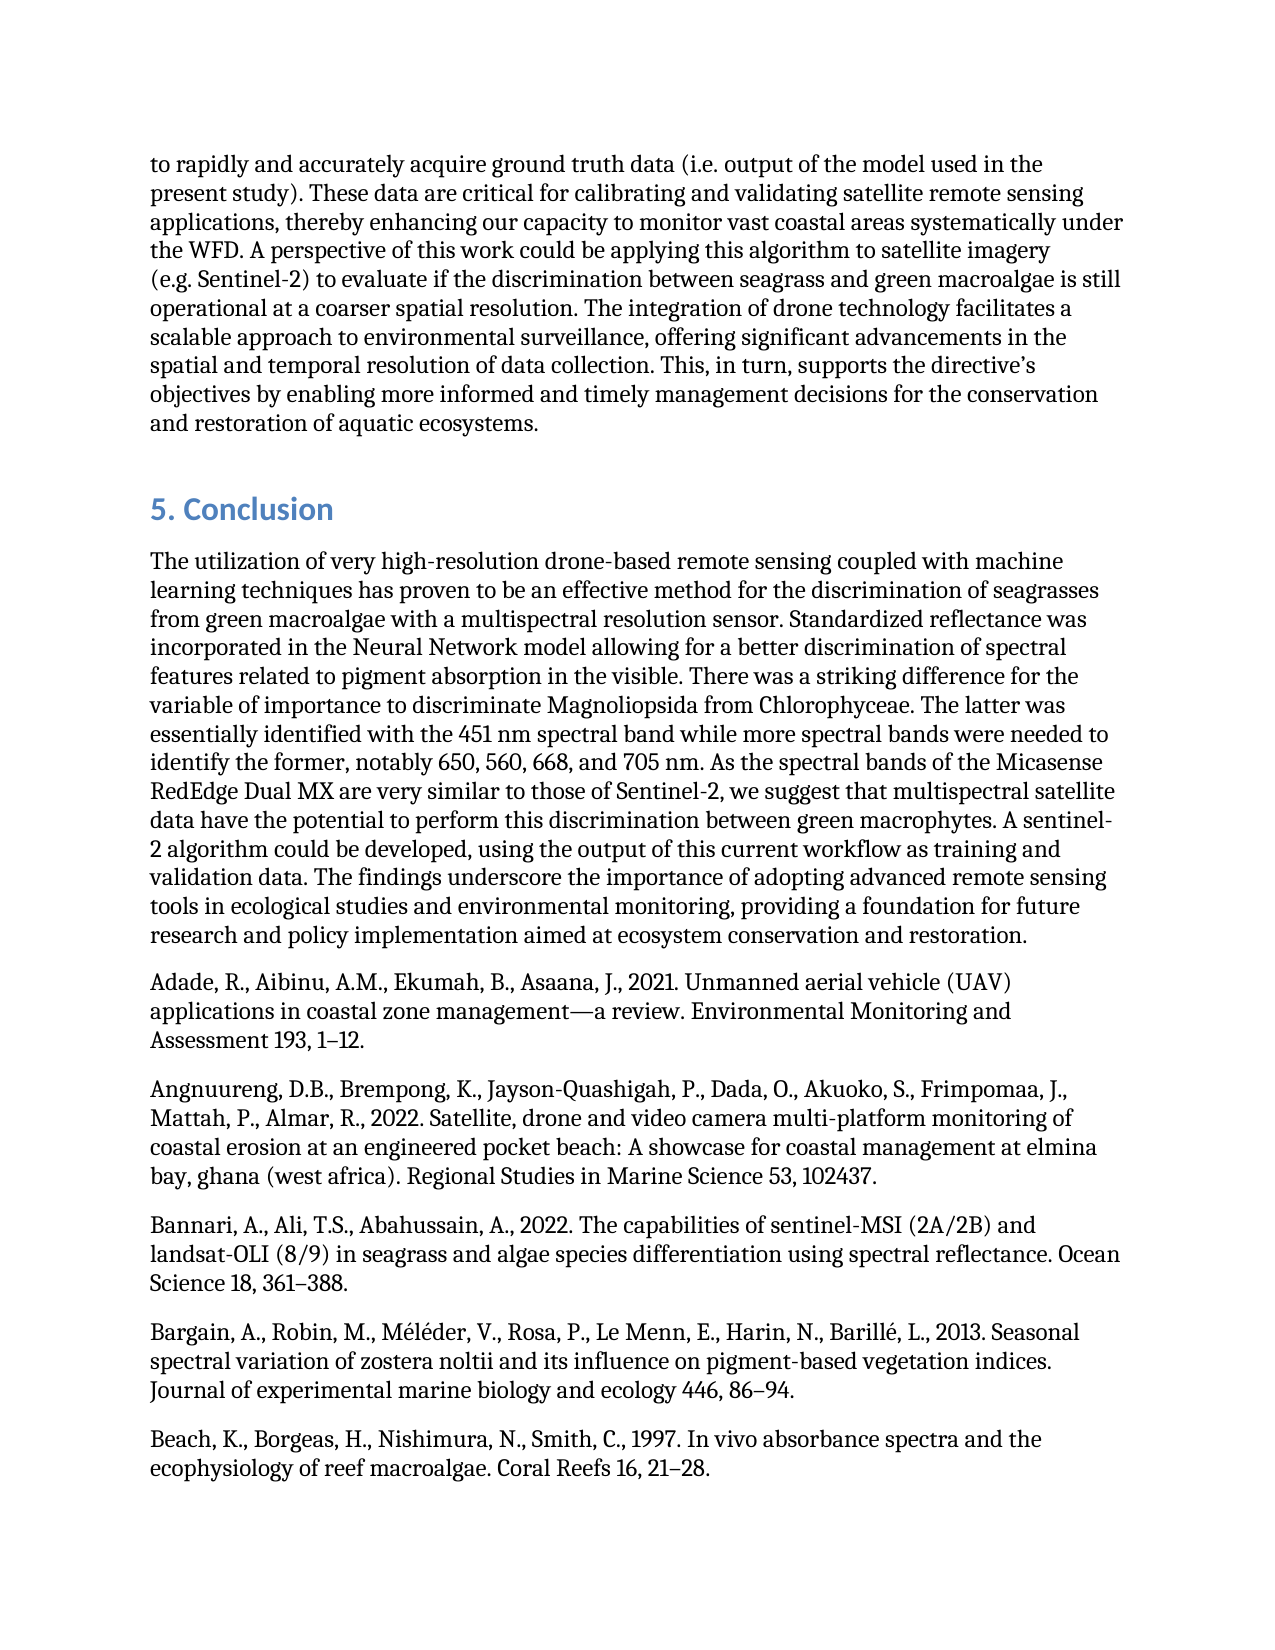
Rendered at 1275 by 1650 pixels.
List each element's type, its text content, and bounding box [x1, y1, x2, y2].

subtitle 5. Conclusion [150, 487, 1125, 528]
text The utilization of very high-resolution drone-based remote sensing coupled with machine learning techniques has proven to be an effective method for the discrimination of seagrasses from green macroalgae with a multispectral resolution sensor. Standardized reflectance was incorporated in the Neural Network model allowing for a better discrimination of spectral features related to pigment absorption in the visible. There was a striking difference for the variable of importance to discriminate Magnoliopsida from Chlorophyceae. The latter was essentially identified with the 451 nm spectral band while more spectral bands were needed to identify the former, notably 650, 560, 668, and 705 nm. As the spectral bands of the Micasense RedEdge Dual MX are very similar to those of Sentinel-2, we suggest that multispectral satellite data have the potential to perform this discrimination between green macrophytes. A sentinel-2 algorithm could be developed, using the output of this current workflow as training and validation data. The findings underscore the importance of adopting advanced remote sensing tools in ecological studies and environmental monitoring, providing a foundation for future research and policy implementation aimed at ecosystem conservation and restoration. [150, 547, 1125, 949]
text Beach, K., Borgeas, H., Nishimura, N., Smith, C., 1997. In vivo absorbance spectra and the ecophysiology of reef macroalgae. Coral Reefs 16, 21–28. [150, 1425, 1125, 1483]
text Adade, R., Aibinu, A.M., Ekumah, B., Asaana, J., 2021. Unmanned aerial vehicle (UAV) applications in coastal zone management—a review. Environmental Monitoring and Assessment 193, 1–12. [150, 968, 1125, 1054]
text Bargain, A., Robin, M., Méléder, V., Rosa, P., Le Menn, E., Harin, N., Barillé, L., 2013. Seasonal spectral variation of zostera noltii and its influence on pigment-based vegetation indices. Journal of experimental marine biology and ecology 446, 86–94. [150, 1318, 1125, 1404]
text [150, 150, 1125, 437]
text Angnuureng, D.B., Brempong, K., Jayson-Quashigah, P., Dada, O., Akuoko, S., Frimpomaa, J., Mattah, P., Almar, R., 2022. Satellite, drone and video camera multi-platform monitoring of coastal erosion at an engineered pocket beach: A showcase for coastal management at elmina bay, ghana (west africa). Regional Studies in Marine Science 53, 102437. [150, 1075, 1125, 1190]
text Bannari, A., Ali, T.S., Abahussain, A., 2022. The capabilities of sentinel-MSI (2A/2B) and landsat-OLI (8/9) in seagrass and algae species differentiation using spectral reflectance. Ocean Science 18, 361–388. [150, 1211, 1125, 1297]
